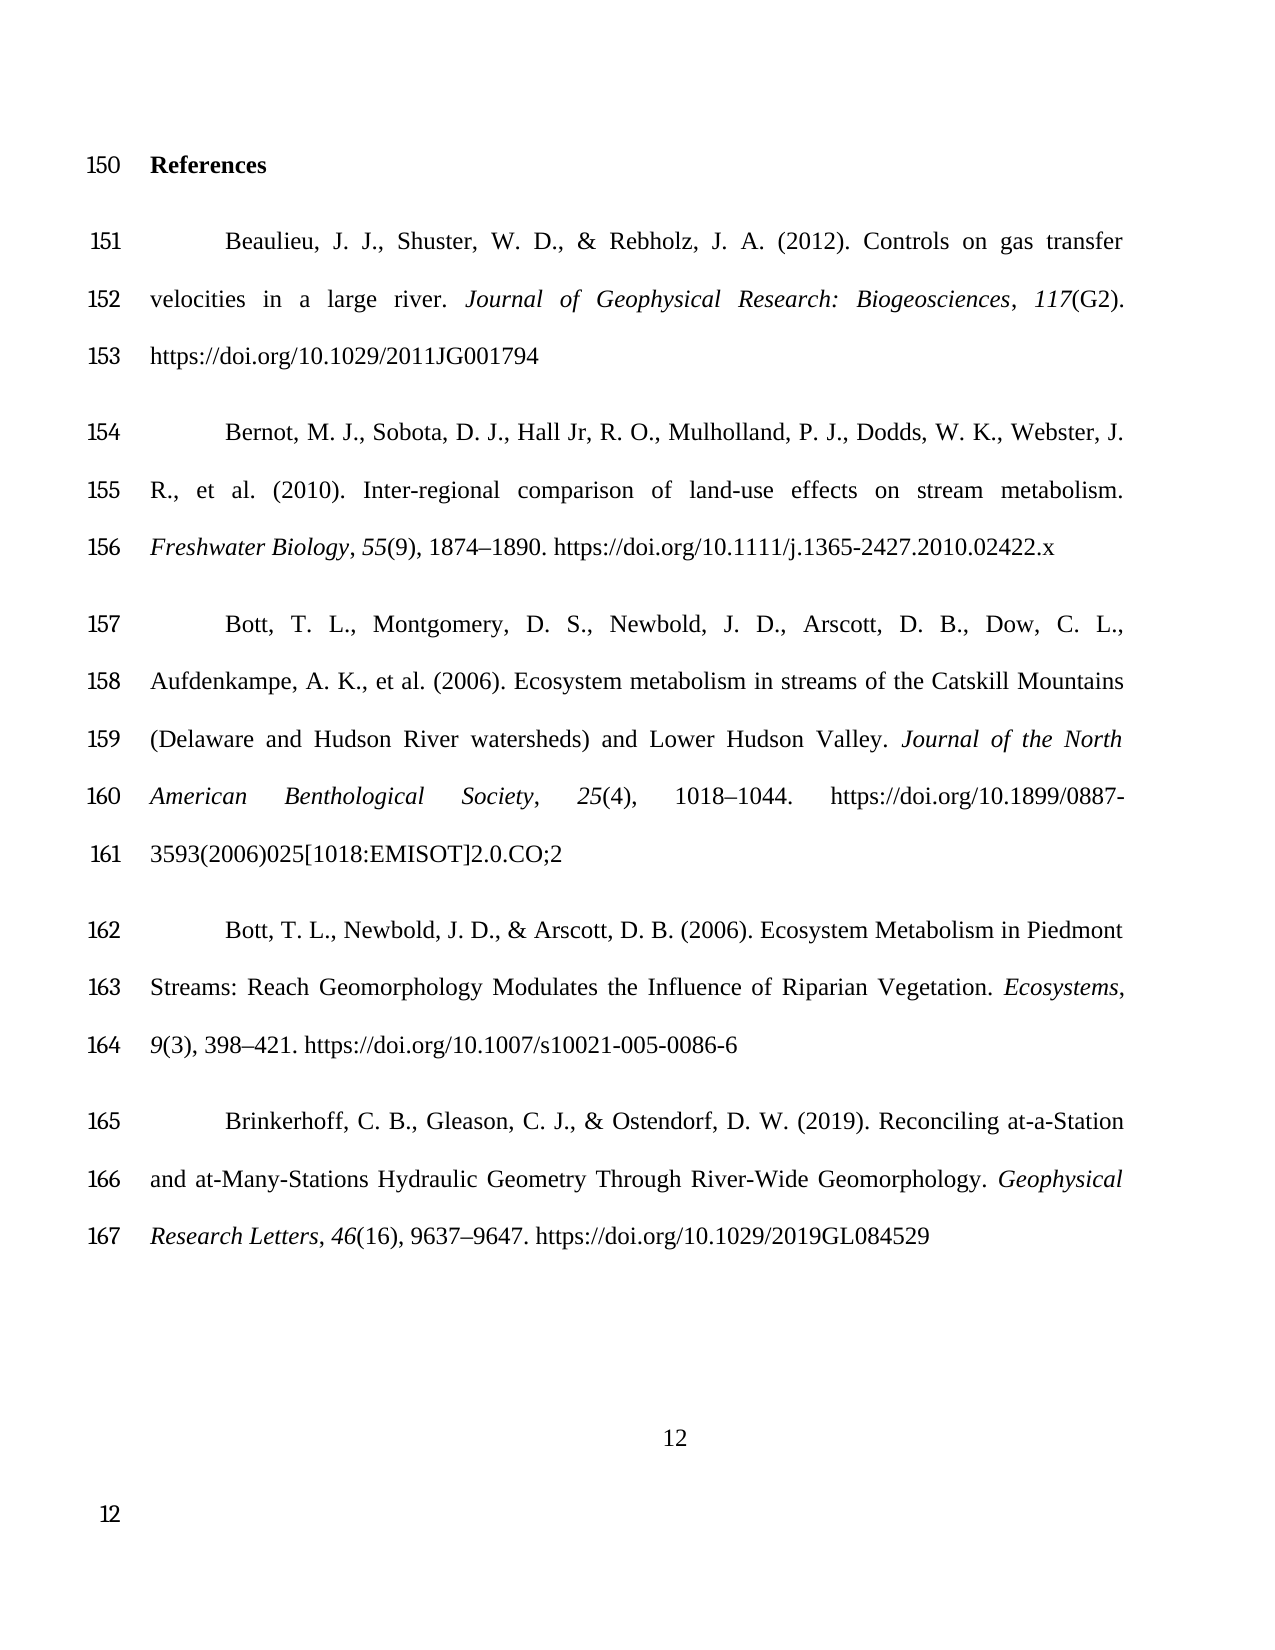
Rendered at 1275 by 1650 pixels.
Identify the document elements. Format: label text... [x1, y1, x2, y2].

subtitle References [150, 150, 1125, 179]
text Brinkerhoff, C. B., Gleason, C. J., & Ostendorf, D. W. (2019). Reconciling at-a-Station and at-Many-Stations Hydraulic Geometry Through River-Wide Geomorphology. Geophysical Research Letters, 46(16), 9637–9647. https://doi.org/10.1029/2019GL084529 [150, 1106, 1125, 1250]
text Beaulieu, J. J., Shuster, W. D., & Rebholz, J. A. (2012). Controls on gas transfer velocities in a large river. Journal of Geophysical Research: Biogeosciences, 117(G2). https://doi.org/10.1029/2011JG001794 [150, 226, 1125, 370]
text Bott, T. L., Montgomery, D. S., Newbold, J. D., Arscott, D. B., Dow, C. L., Aufdenkampe, A. K., et al. (2006). Ecosystem metabolism in streams of the Catskill Mountains (Delaware and Hudson River watersheds) and Lower Hudson Valley. Journal of the North American Benthological Society, 25(4), 1018–1044. https://doi.org/10.1899/0887-3593(2006)025[1018:EMISOT]2.0.CO;2 [150, 609, 1125, 867]
text Bernot, M. J., Sobota, D. J., Hall Jr, R. O., Mulholland, P. J., Dodds, W. K., Webster, J. R., et al. (2010). Inter-regional comparison of land-use effects on stream metabolism. Freshwater Biology, 55(9), 1874–1890. https://doi.org/10.1111/j.1365-2427.2010.02422.x [150, 417, 1125, 561]
text Bott, T. L., Newbold, J. D., & Arscott, D. B. (2006). Ecosystem Metabolism in Piedmont Streams: Reach Geomorphology Modulates the Influence of Riparian Vegetation. Ecosystems, 9(3), 398–421. https://doi.org/10.1007/s10021-005-0086-6 [150, 915, 1125, 1059]
